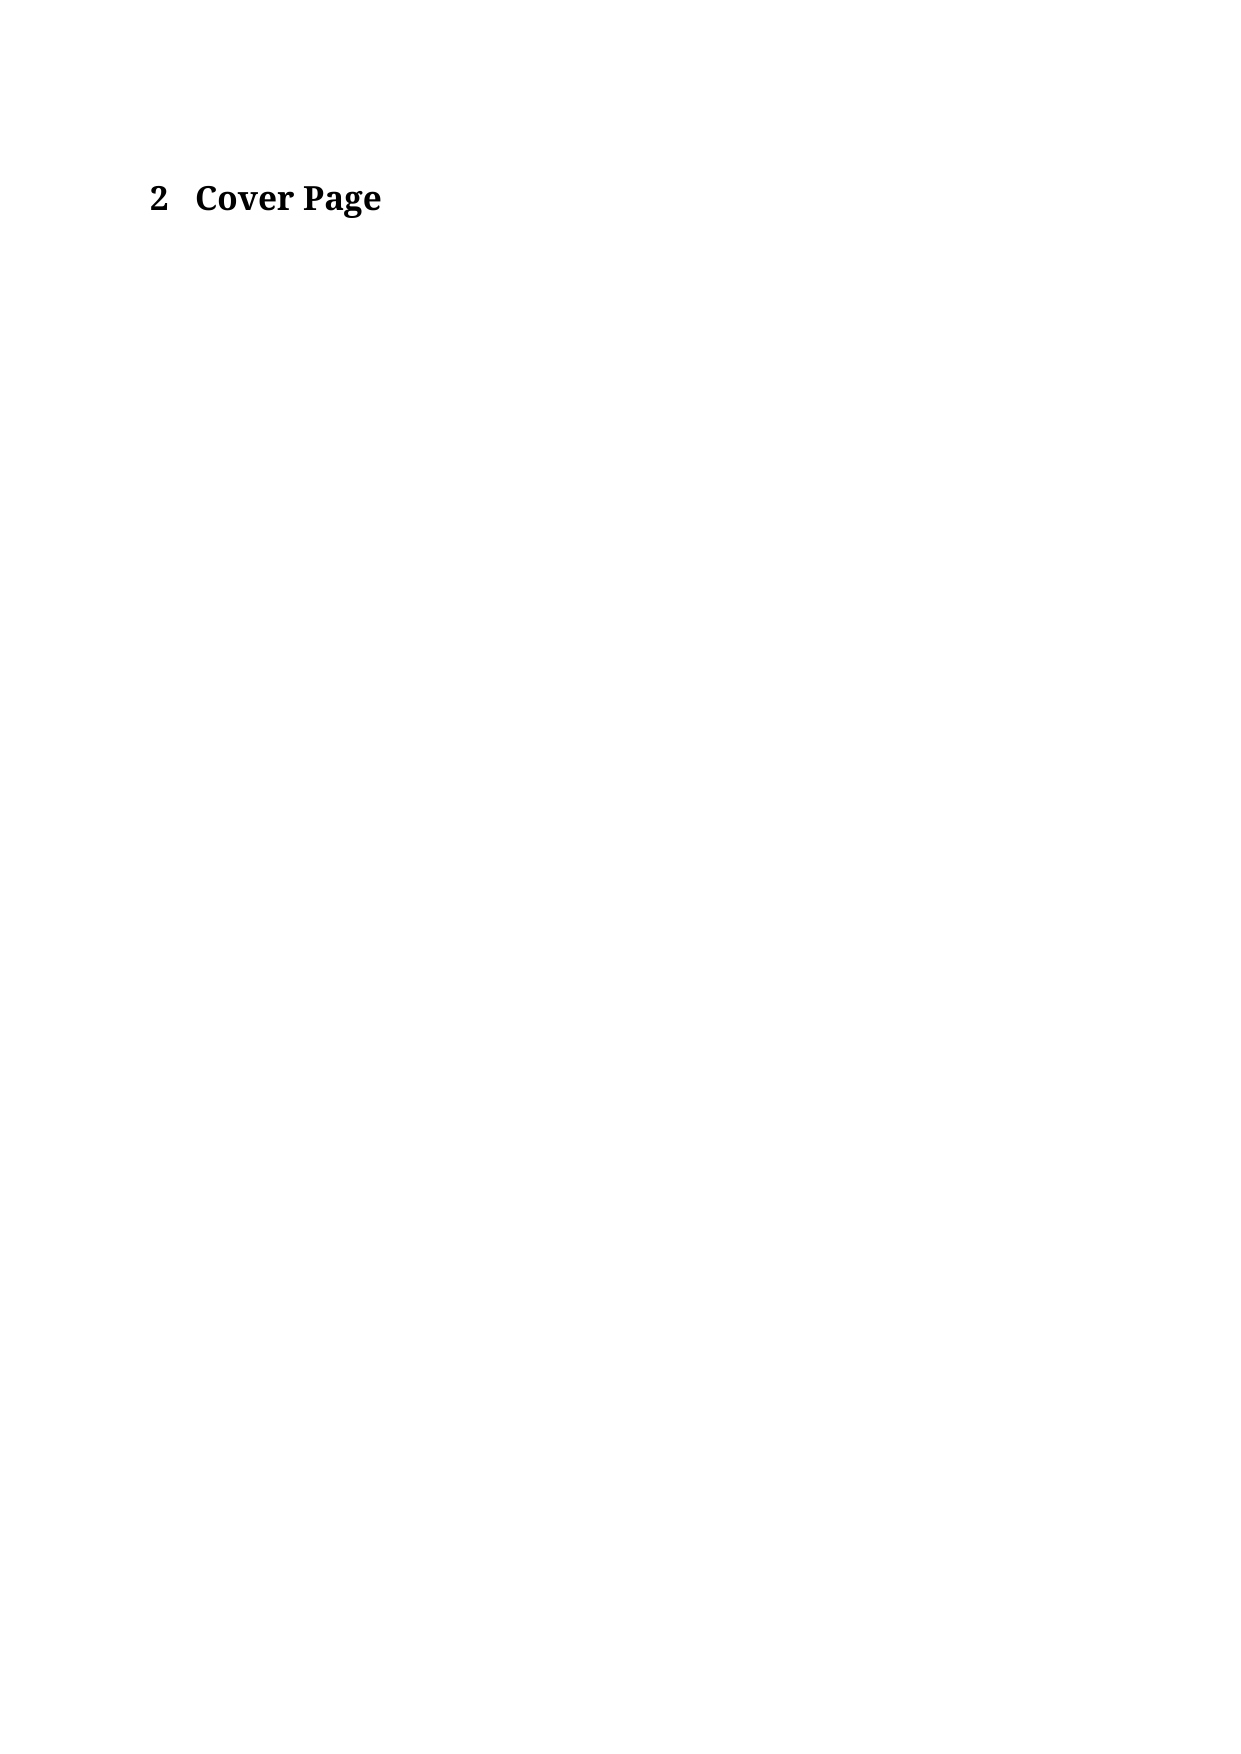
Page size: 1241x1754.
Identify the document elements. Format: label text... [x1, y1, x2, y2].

subtitle Cover Page [150, 175, 1090, 220]
